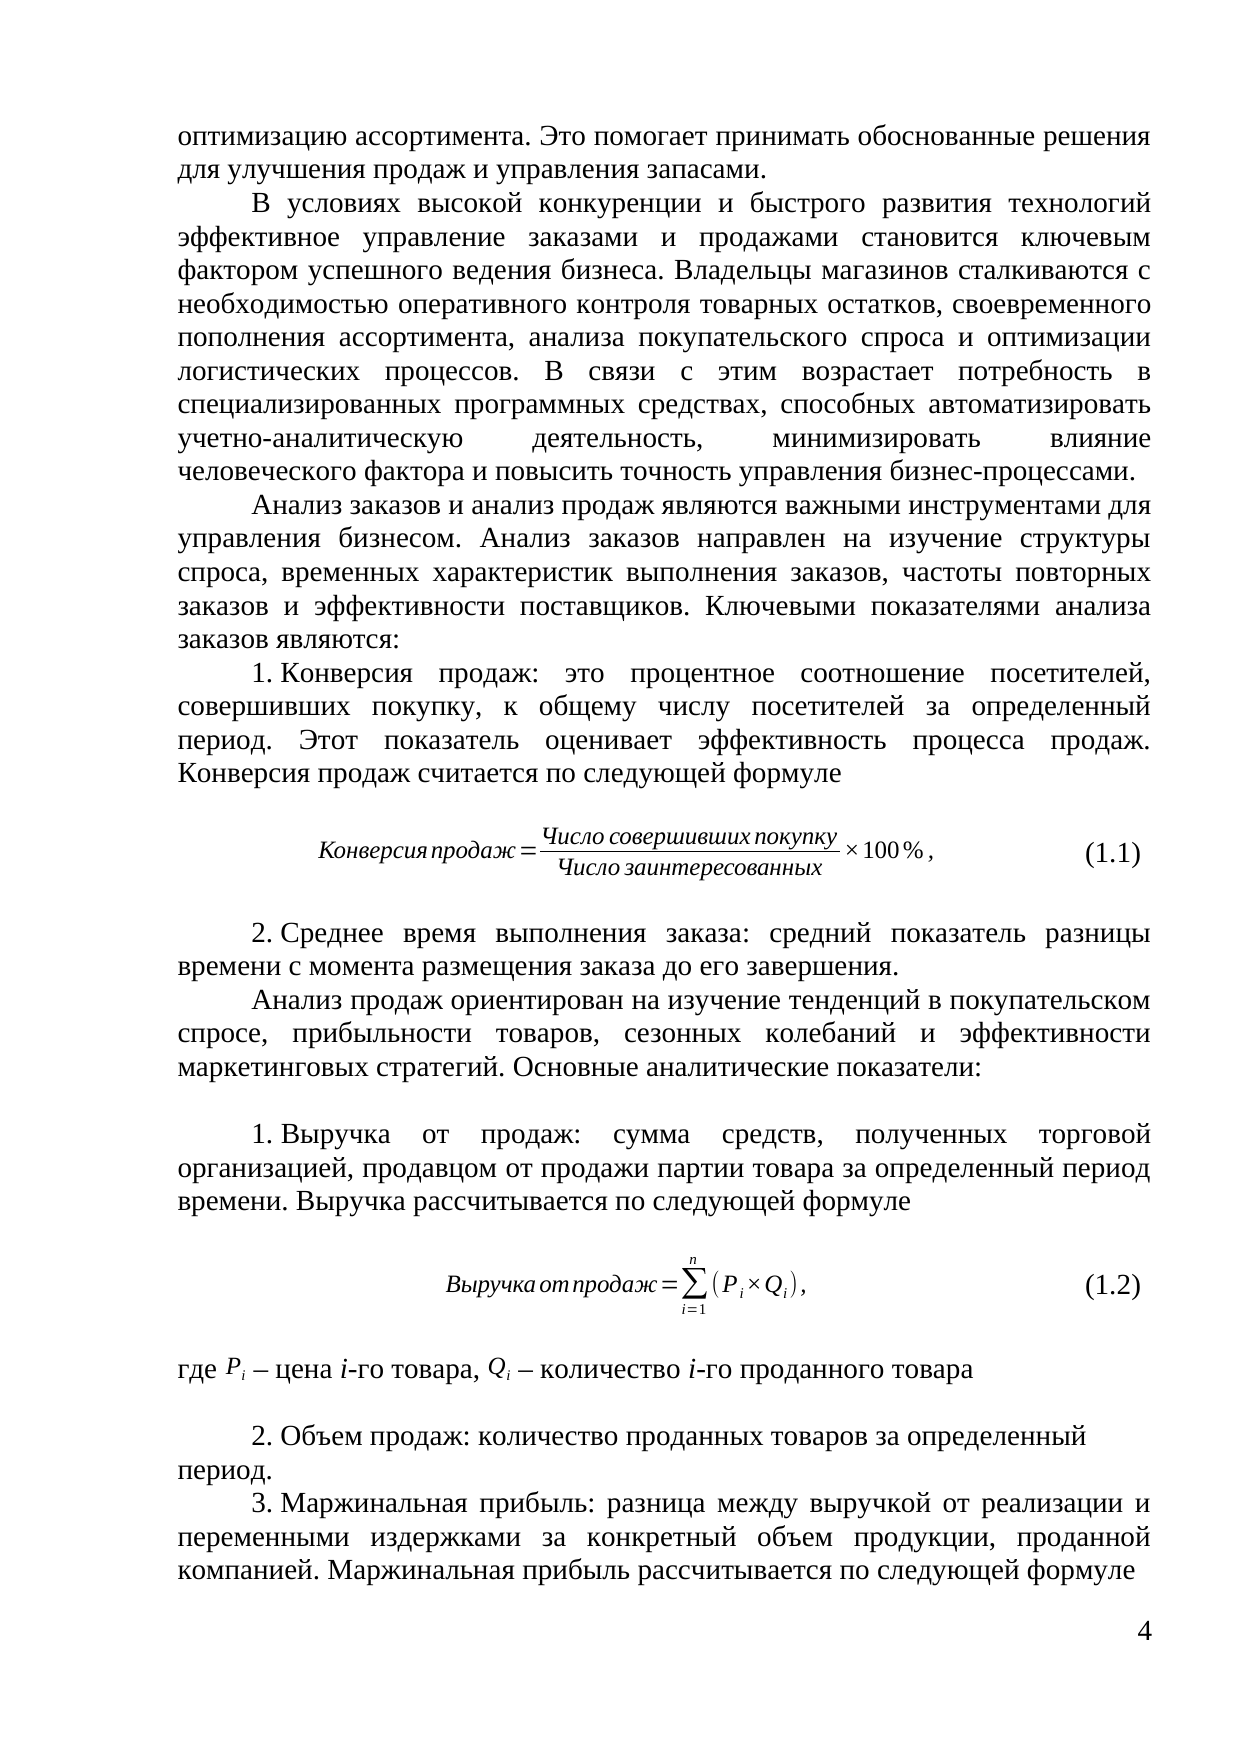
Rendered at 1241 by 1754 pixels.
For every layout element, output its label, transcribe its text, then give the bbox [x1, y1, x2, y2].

table_header (1.2) [1073, 1250, 1152, 1318]
list Конверсия продаж: это процентное соотношение посетителей, совершивших покупку, к общему числу посетителей за определенный период. Этот показатель оценивает эффективность процесса продаж. Конверсия продаж считается по следующей формуле [177, 655, 1152, 789]
table_header [177, 1250, 1073, 1318]
text Анализ продаж ориентирован на изучение тенденций в покупательском спросе, прибыльности товаров, сезонных колебаний и эффективности маркетинговых стратегий. Основные аналитические показатели: [177, 982, 1152, 1083]
text Анализ заказов и анализ продаж являются важными инструментами для управления бизнесом. Анализ заказов направлен на изучение структуры спроса, временных характеристик выполнения заказов, частоты повторных заказов и эффективности поставщиков. Ключевыми показателями анализа заказов являются: [177, 487, 1152, 655]
text В условиях высокой конкуренции и быстрого развития технологий эффективное управление заказами и продажами становится ключевым фактором успешного ведения бизнеса. Владельцы магазинов сталкиваются с необходимостью оперативного контроля товарных остатков, своевременного пополнения ассортимента, анализа покупательского спроса и оптимизации логистических процессов. В связи с этим возрастает потребность в специализированных программных средствах, способных автоматизировать учетно-аналитическую деятельность, минимизировать влияние человеческого фактора и повысить точность управления бизнес-процессами. [177, 185, 1152, 487]
list Среднее время выполнения заказа: средний показатель разницы времени с момента размещения заказа до его завершения. [177, 915, 1152, 982]
list Выручка от продаж: сумма средств, полученных торговой организацией, продавцом от продажи партии товара за определенный период времени. Выручка рассчитывается по следующей формуле [177, 1116, 1152, 1217]
table_header [177, 823, 1073, 881]
text где – цена i-го товара, – количество i-го проданного товара [177, 1351, 1152, 1385]
table_header (1.1) [1073, 823, 1152, 881]
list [177, 118, 1152, 185]
list Объем продаж: количество проданных товаров за определенный период. [177, 1418, 1152, 1485]
list Маржинальная прибыль: разница между выручкой от реализации и переменными издержками за конкретный объем продукции, проданной компанией. Маржинальная прибыль рассчитывается по следующей формуле [177, 1485, 1152, 1586]
